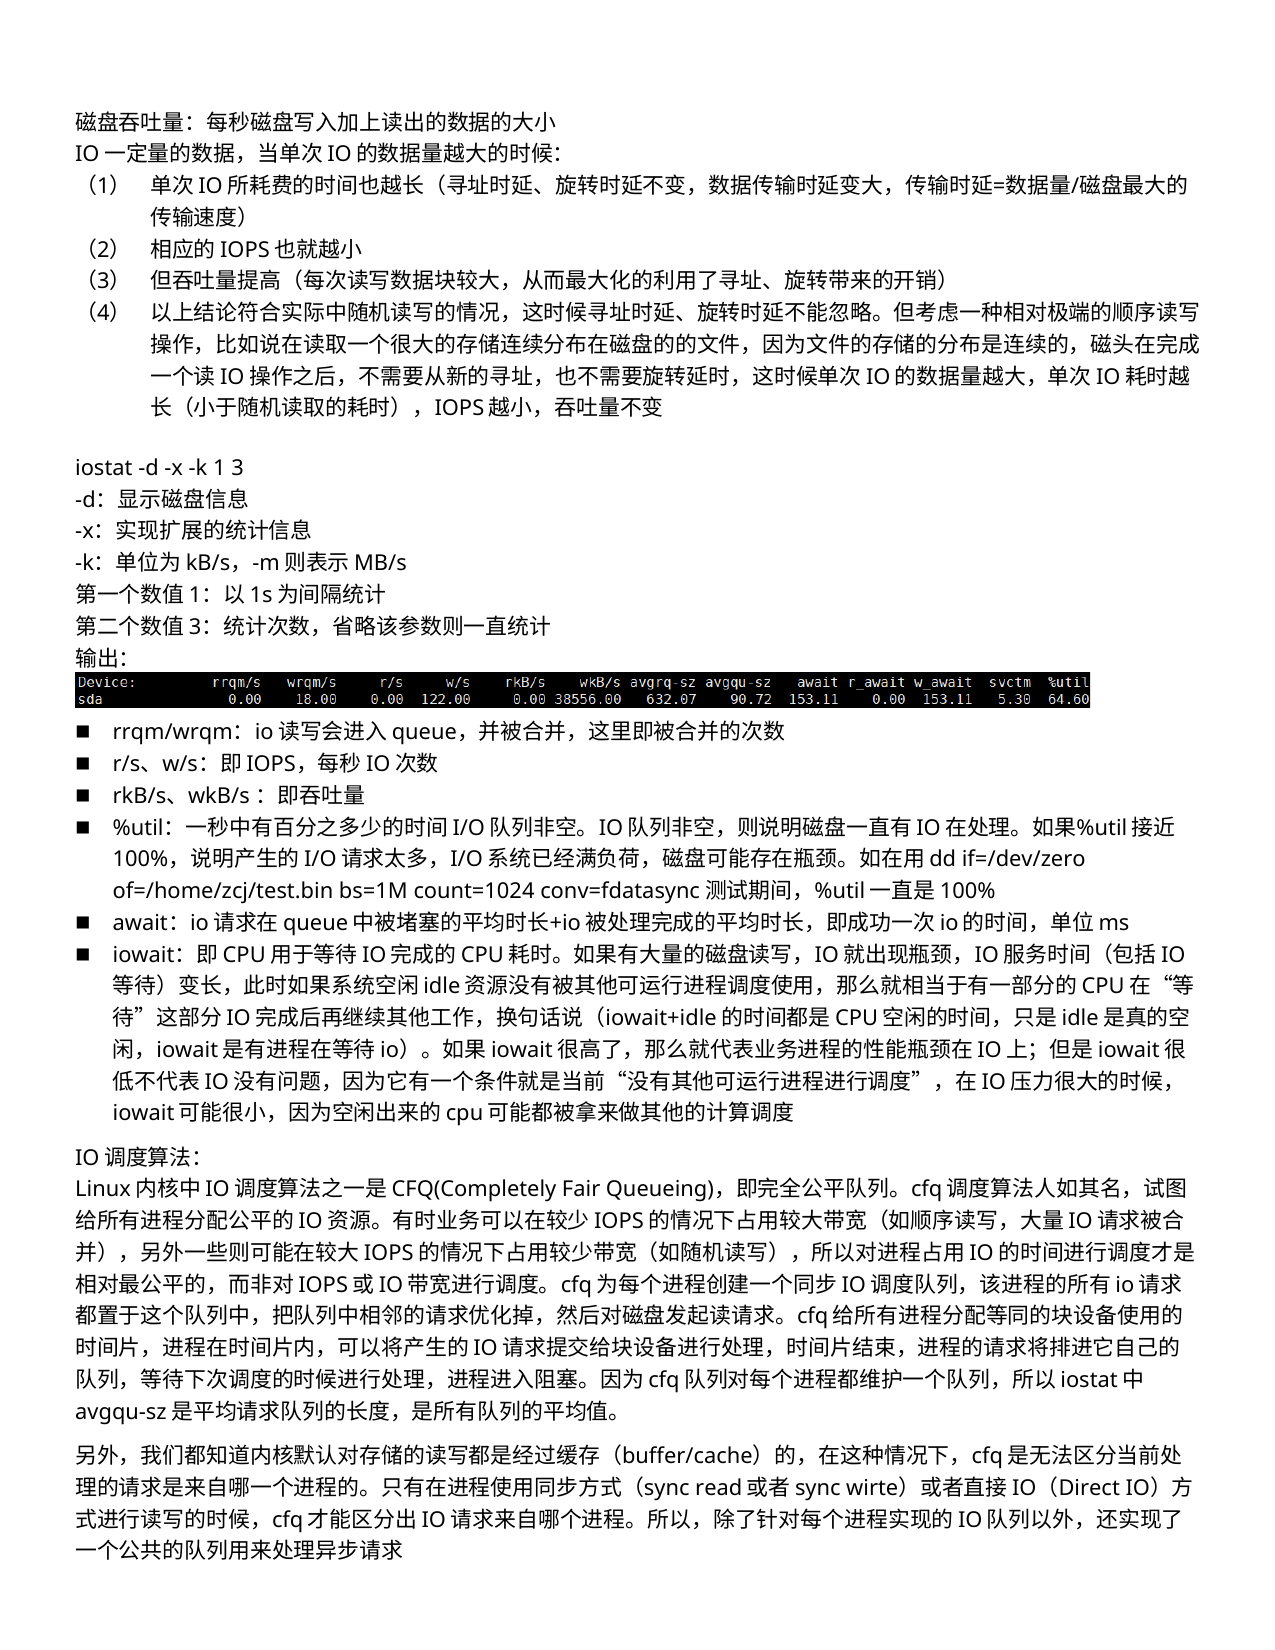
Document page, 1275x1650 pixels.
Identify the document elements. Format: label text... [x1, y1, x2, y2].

list iowait：即CPU用于等待IO完成的CPU耗时。如果有大量的磁盘读写，IO就出现瓶颈，IO服务时间（包括IO等待）变长，此时如果系统空闲idle资源没有被其他可运行进程调度使用，那么就相当于有一部分的CPU在“等待”这部分IO完成后再继续其他工作，换句话说（iowait+idle的时间都是CPU空闲的时间，只是idle是真的空闲，iowait是有进程在等待io）。如果iowait很高了，那么就代表业务进程的性能瓶颈在IO上；但是iowait很低不代表IO没有问题，因为它有一个条件就是当前“没有其他可运行进程进行调度”，在IO压力很大的时候，iowait可能很小，因为空闲出来的cpu可能都被拿来做其他的计算调度 [75, 937, 1200, 1127]
text 磁盘吞吐量：每秒磁盘写入加上读出的数据的大小 [75, 105, 1200, 136]
text IO调度算法： [75, 1140, 1200, 1171]
list rrqm/wrqm：io读写会进入queue，并被合并，这里即被合并的次数 [75, 714, 1200, 746]
text iostat -d -x -k 1 3 [75, 452, 1200, 482]
text -k：单位为kB/s，-m则表示MB/s [75, 545, 1200, 577]
text -d：显示磁盘信息 [75, 482, 1200, 513]
list r/s、w/s：即IOPS，每秒IO次数 [75, 746, 1200, 778]
text 第二个数值3：统计次数，省略该参数则一直统计 [75, 609, 1200, 641]
text 输出： [75, 641, 1200, 672]
list 但吞吐量提高（每次读写数据块较大，从而最大化的利用了寻址、旋转带来的开销） [75, 263, 1200, 295]
picture [75, 672, 1091, 708]
text 另外，我们都知道内核默认对存储的读写都是经过缓存（buffer/cache）的，在这种情况下，cfq是无法区分当前处理的请求是来自哪一个进程的。只有在进程使用同步方式（sync read或者sync wirte）或者直接IO（Direct IO）方式进行读写的时候，cfq才能区分出IO请求来自哪个进程。所以，除了针对每个进程实现的IO队列以外，还实现了一个公共的队列用来处理异步请求 [75, 1438, 1200, 1565]
list 相应的IOPS也就越小 [75, 232, 1200, 263]
text 第一个数值1：以1s为间隔统计 [75, 577, 1200, 609]
list %util：一秒中有百分之多少的时间I/O队列非空。IO队列非空，则说明磁盘一直有IO在处理。如果%util接近100%，说明产生的I/O请求太多，I/O系统已经满负荷，磁盘可能存在瓶颈。如在用dd if=/dev/zero of=/home/zcj/test.bin bs=1M count=1024 conv=fdatasync测试期间，%util一直是100% [75, 809, 1200, 905]
list await：io请求在queue中被堵塞的平均时长+io被处理完成的平均时长，即成功一次io的时间，单位ms [75, 905, 1200, 937]
list 单次IO所耗费的时间也越长（寻址时延、旋转时延不变，数据传输时延变大，传输时延=数据量/磁盘最大的传输速度） [75, 168, 1200, 232]
text -x：实现扩展的统计信息 [75, 513, 1200, 545]
text Linux内核中IO调度算法之一是CFQ(Completely Fair Queueing)，即完全公平队列。cfq调度算法人如其名，试图给所有进程分配公平的IO资源。有时业务可以在较少IOPS的情况下占用较大带宽（如顺序读写，大量IO请求被合并），另外一些则可能在较大IOPS的情况下占用较少带宽（如随机读写），所以对进程占用IO的时间进行调度才是相对最公平的，而非对IOPS或IO带宽进行调度。cfq为每个进程创建一个同步IO调度队列，该进程的所有io请求都置于这个队列中，把队列中相邻的请求优化掉，然后对磁盘发起读请求。cfq给所有进程分配等同的块设备使用的时间片，进程在时间片内，可以将产生的IO请求提交给块设备进行处理，时间片结束，进程的请求将排进它自己的队列，等待下次调度的时候进行处理，进程进入阻塞。因为cfq队列对每个进程都维护一个队列，所以iostat中avgqu-sz是平均请求队列的长度，是所有队列的平均值。 [75, 1171, 1200, 1426]
list rkB/s、wkB/s ：即吞吐量 [75, 778, 1200, 809]
list 以上结论符合实际中随机读写的情况，这时候寻址时延、旋转时延不能忽略。但考虑一种相对极端的顺序读写操作，比如说在读取一个很大的存储连续分布在磁盘的的文件，因为文件的存储的分布是连续的，磁头在完成一个读IO操作之后，不需要从新的寻址，也不需要旋转延时，这时候单次IO的数据量越大，单次IO耗时越长（小于随机读取的耗时），IOPS越小，吞吐量不变 [75, 295, 1200, 422]
text IO一定量的数据，当单次IO的数据量越大的时候： [75, 136, 1200, 168]
